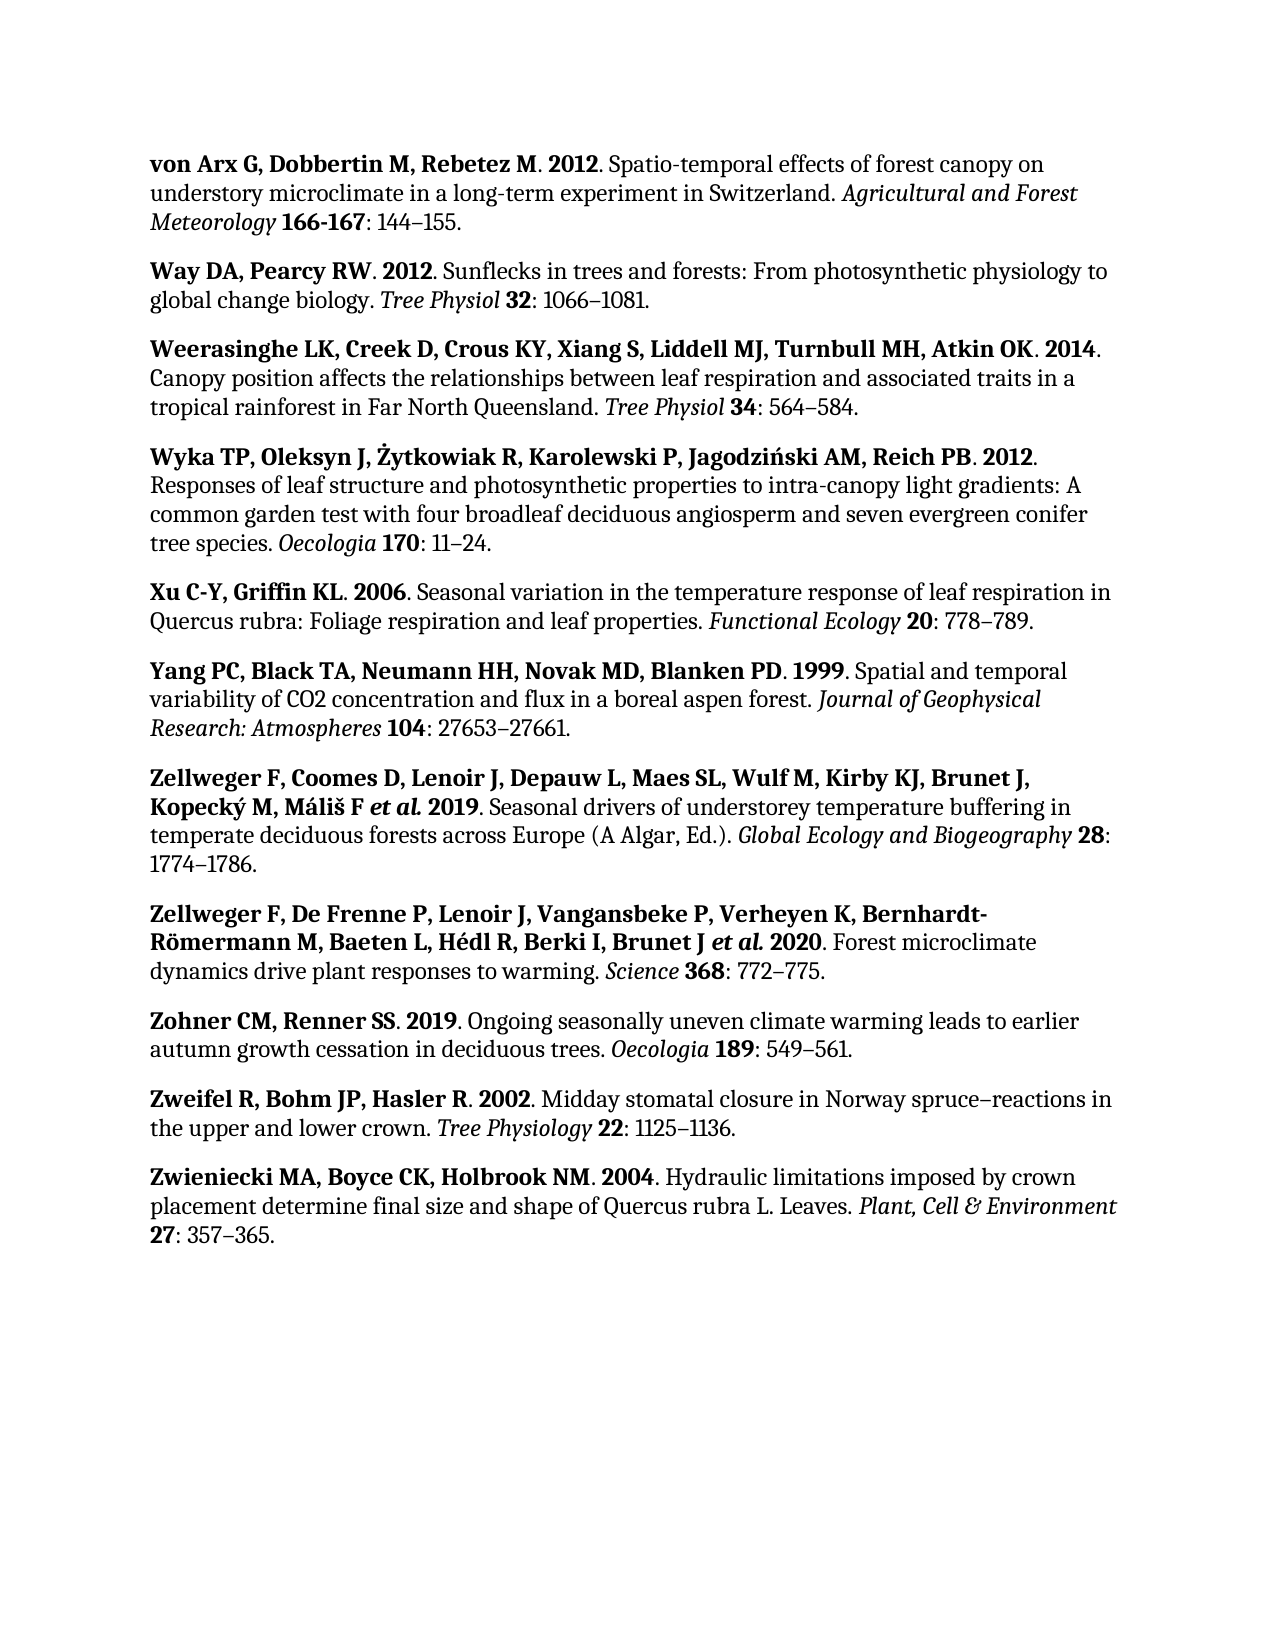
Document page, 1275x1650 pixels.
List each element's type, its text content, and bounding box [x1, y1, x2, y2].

text Way DA, Pearcy RW. 2012. Sunflecks in trees and forests: From photosynthetic physiology to global change biology. Tree Physiol 32: 1066–1081. [150, 257, 1125, 314]
text Weerasinghe LK, Creek D, Crous KY, Xiang S, Liddell MJ, Turnbull MH, Atkin OK. 2014. Canopy position affects the relationships between leaf respiration and associated traits in a tropical rainforest in Far North Queensland. Tree Physiol 34: 564–584. [150, 335, 1125, 422]
text Zellweger F, De Frenne P, Lenoir J, Vangansbeke P, Verheyen K, Bernhardt-Römermann M, Baeten L, Hédl R, Berki I, Brunet J et al. 2020. Forest microclimate dynamics drive plant responses to warming. Science 368: 772–775. [150, 899, 1125, 986]
text von Arx G, Dobbertin M, Rebetez M. 2012. Spatio-temporal effects of forest canopy on understory microclimate in a long-term experiment in Switzerland. Agricultural and Forest Meteorology 166-167: 144–155. [150, 150, 1125, 236]
text Xu C-Y, Griffin KL. 2006. Seasonal variation in the temperature response of leaf respiration in Quercus rubra: Foliage respiration and leaf properties. Functional Ecology 20: 778–789. [150, 578, 1125, 636]
text Zellweger F, Coomes D, Lenoir J, Depauw L, Maes SL, Wulf M, Kirby KJ, Brunet J, Kopecký M, Máliš F et al. 2019. Seasonal drivers of understorey temperature buffering in temperate deciduous forests across Europe (A Algar, Ed.). Global Ecology and Biogeography 28: 1774–1786. [150, 764, 1125, 879]
text Zohner CM, Renner SS. 2019. Ongoing seasonally uneven climate warming leads to earlier autumn growth cessation in deciduous trees. Oecologia 189: 549–561. [150, 1007, 1125, 1064]
text Wyka TP, Oleksyn J, Żytkowiak R, Karolewski P, Jagodziński AM, Reich PB. 2012. Responses of leaf structure and photosynthetic properties to intra-canopy light gradients: A common garden test with four broadleaf deciduous angiosperm and seven evergreen conifer tree species. Oecologia 170: 11–24. [150, 442, 1125, 557]
text Zwieniecki MA, Boyce CK, Holbrook NM. 2004. Hydraulic limitations imposed by crown placement determine final size and shape of Quercus rubra L. Leaves. Plant, Cell & Environment 27: 357–365. [150, 1163, 1125, 1249]
text Zweifel R, Bohm JP, Hasler R. 2002. Midday stomatal closure in Norway spruce–reactions in the upper and lower crown. Tree Physiology 22: 1125–1136. [150, 1085, 1125, 1142]
text Yang PC, Black TA, Neumann HH, Novak MD, Blanken PD. 1999. Spatial and temporal variability of CO2 concentration and flux in a boreal aspen forest. Journal of Geophysical Research: Atmospheres 104: 27653–27661. [150, 657, 1125, 743]
